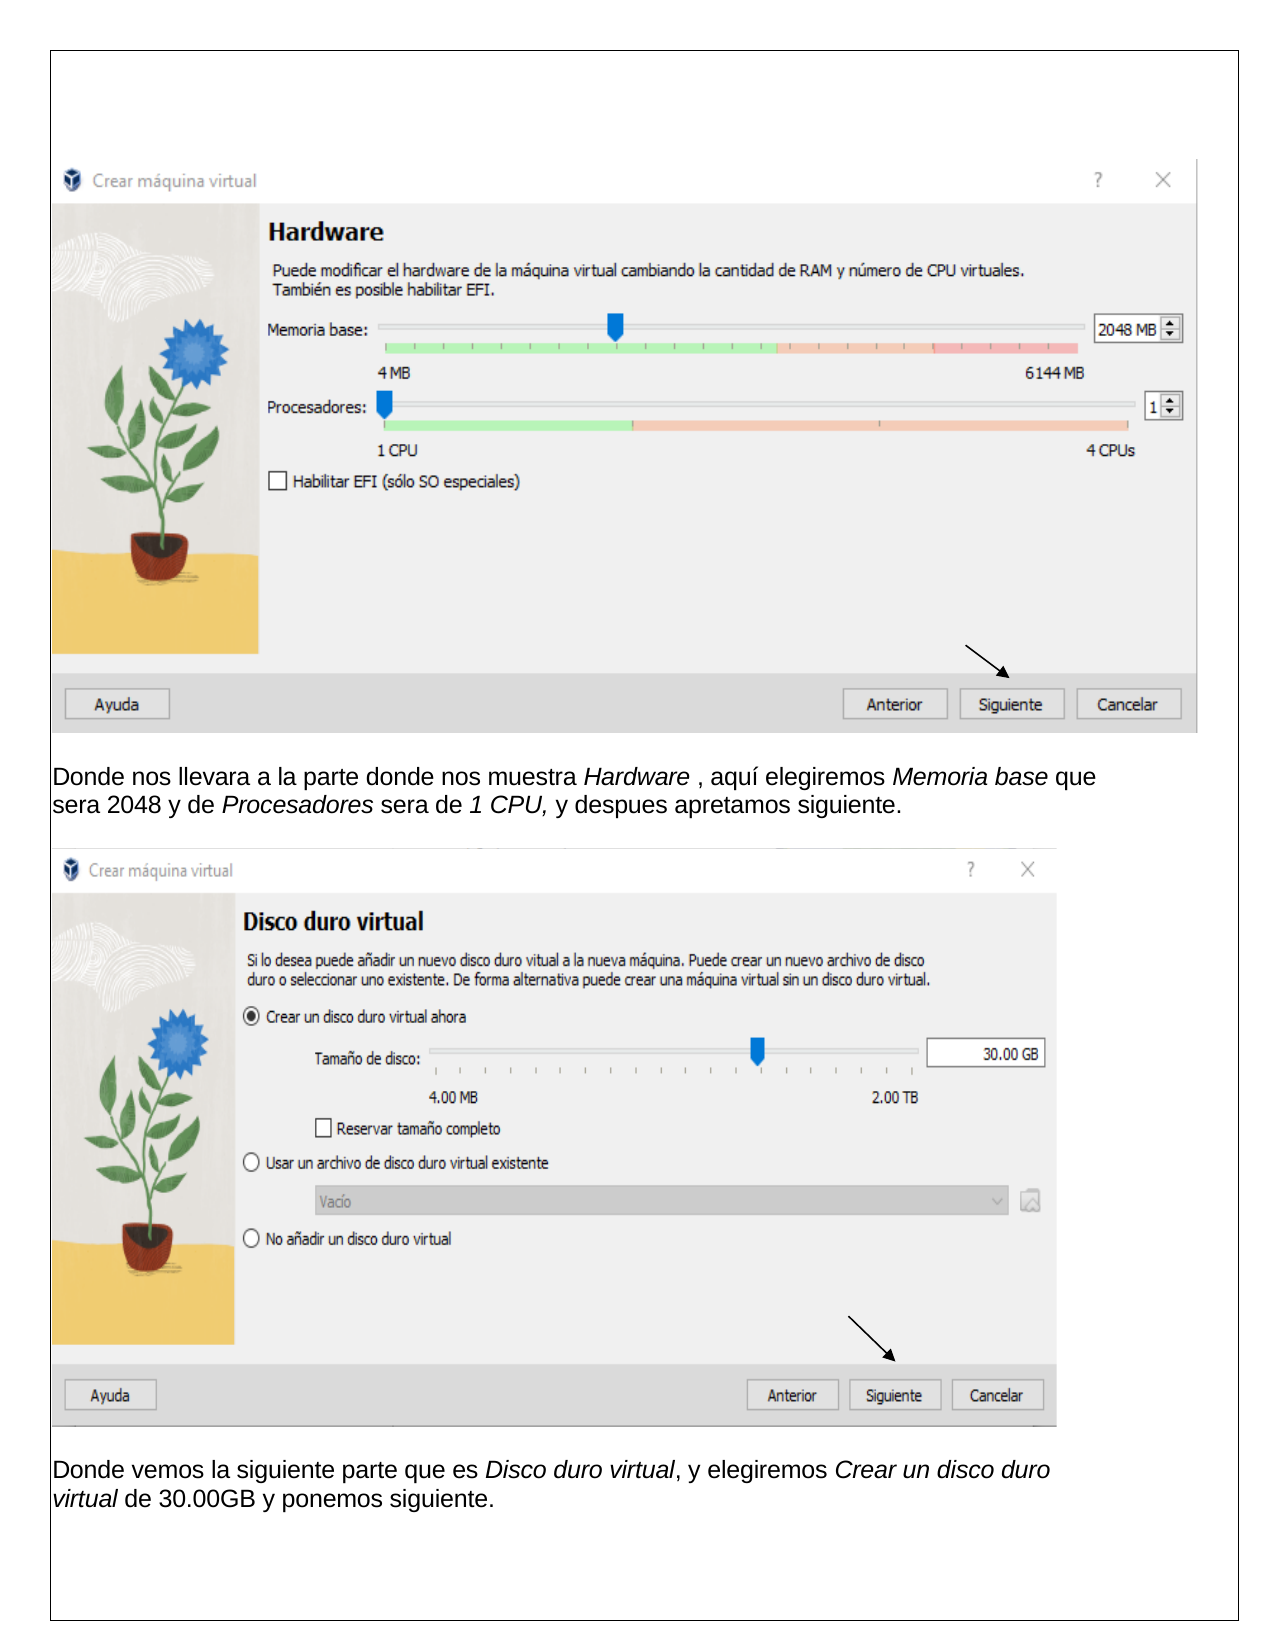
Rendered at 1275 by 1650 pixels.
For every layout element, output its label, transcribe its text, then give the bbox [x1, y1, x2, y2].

picture [52, 159, 1198, 733]
text Donde vemos la siguiente parte que es Disco duro virtual, y elegiremos Crear un disco duro virtual de 30.00GB y ponemos siguiente. [52, 1455, 1121, 1512]
text Donde nos llevara a la parte donde nos muestra Hardware , aquí elegiremos Memoria base que sera 2048 y de Procesadores sera de 1 CPU, y despues apretamos siguiente. [52, 762, 1121, 819]
picture [52, 848, 1057, 1427]
